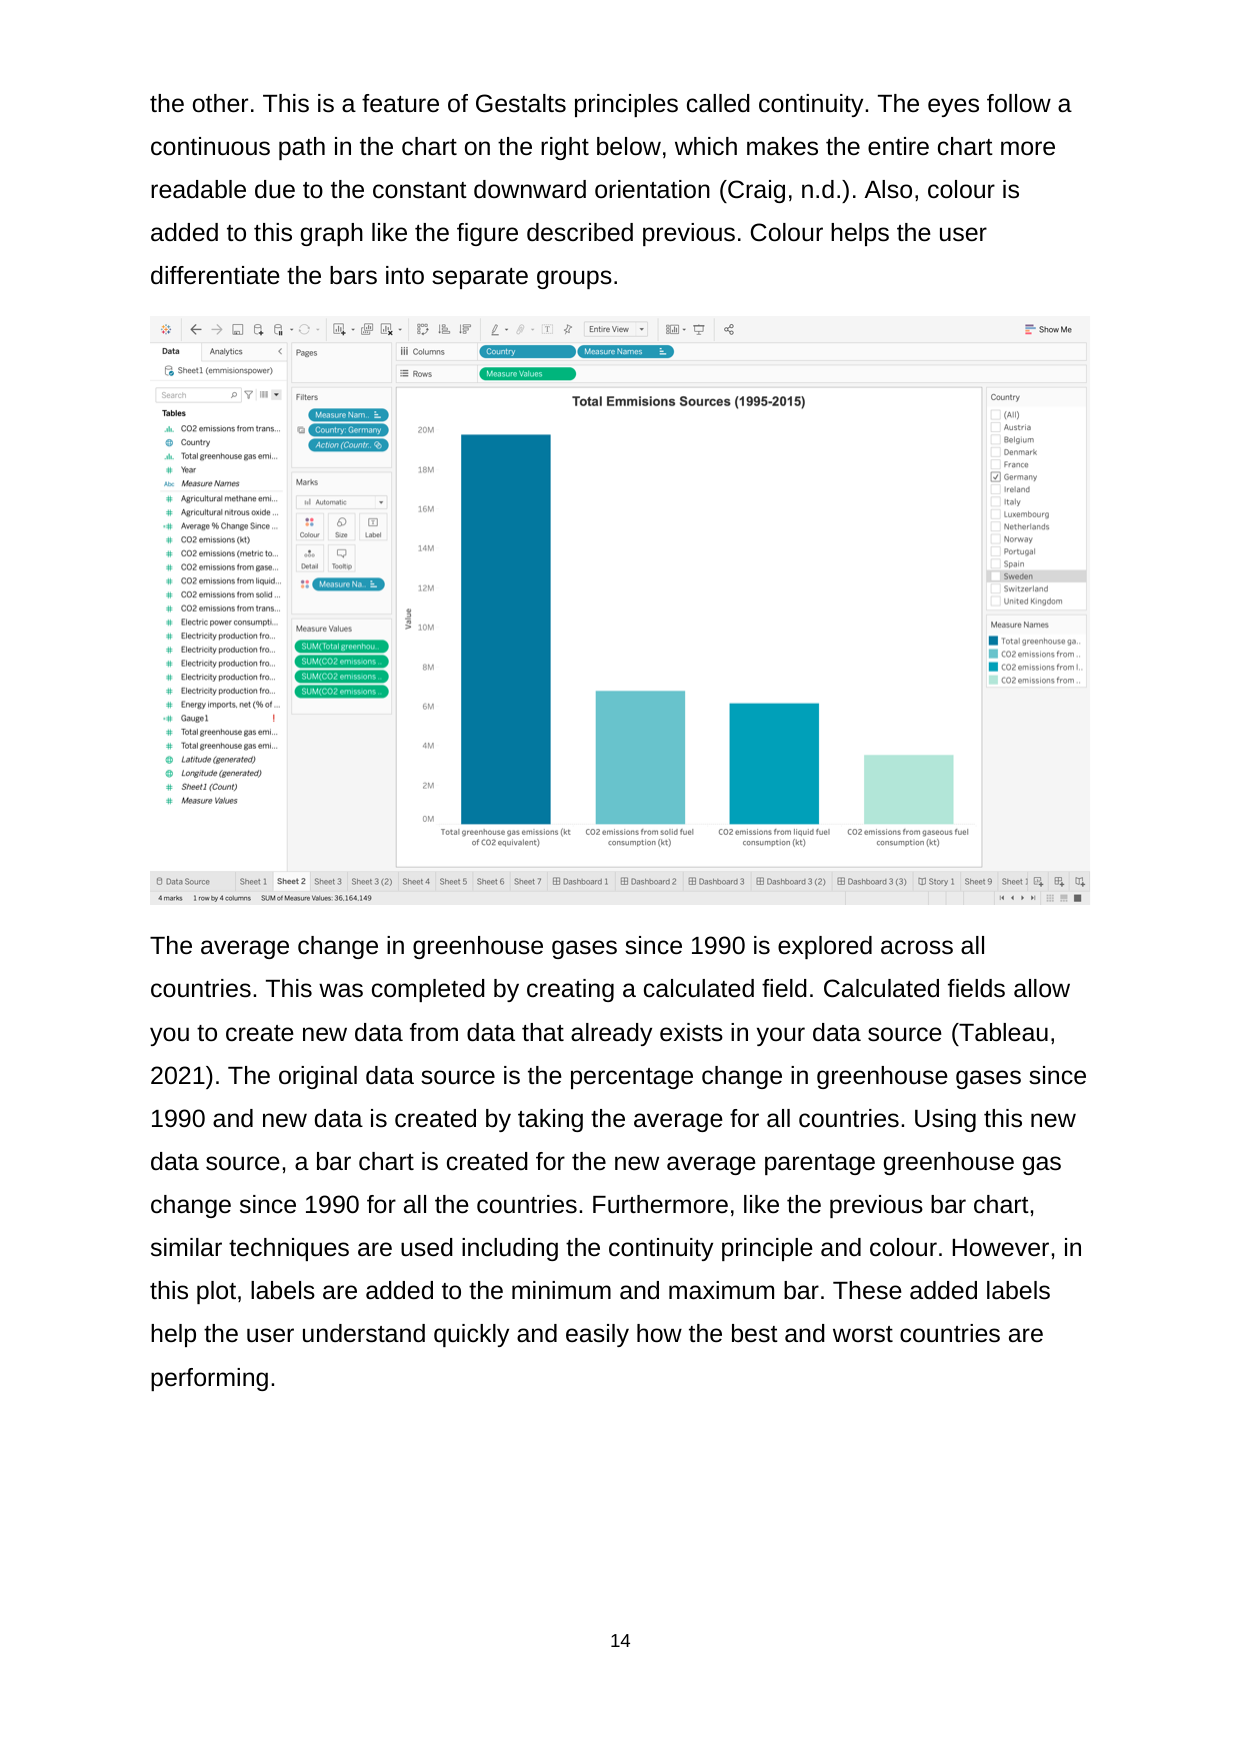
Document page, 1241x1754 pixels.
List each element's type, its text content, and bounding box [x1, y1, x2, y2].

text The average change in greenhouse gases since 1990 is explored across all countries. This was completed by creating a calculated field. Calculated fields allow you to create new data from data that already exists in your data source . The original data source is the percentage change in greenhouse gases since 1990 and new data is created by taking the average for all countries. Using this new data source, a bar chart is created for the new average parentage greenhouse gas change since 1990 for all the countries. Furthermore, like the previous bar chart, similar techniques are used including the continuity principle and colour. However, in this plot, labels are added to the minimum and maximum bar. These added labels help the user understand quickly and easily how the best and worst countries are performing. [150, 931, 1090, 1391]
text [150, 89, 1090, 290]
picture [150, 316, 1091, 905]
